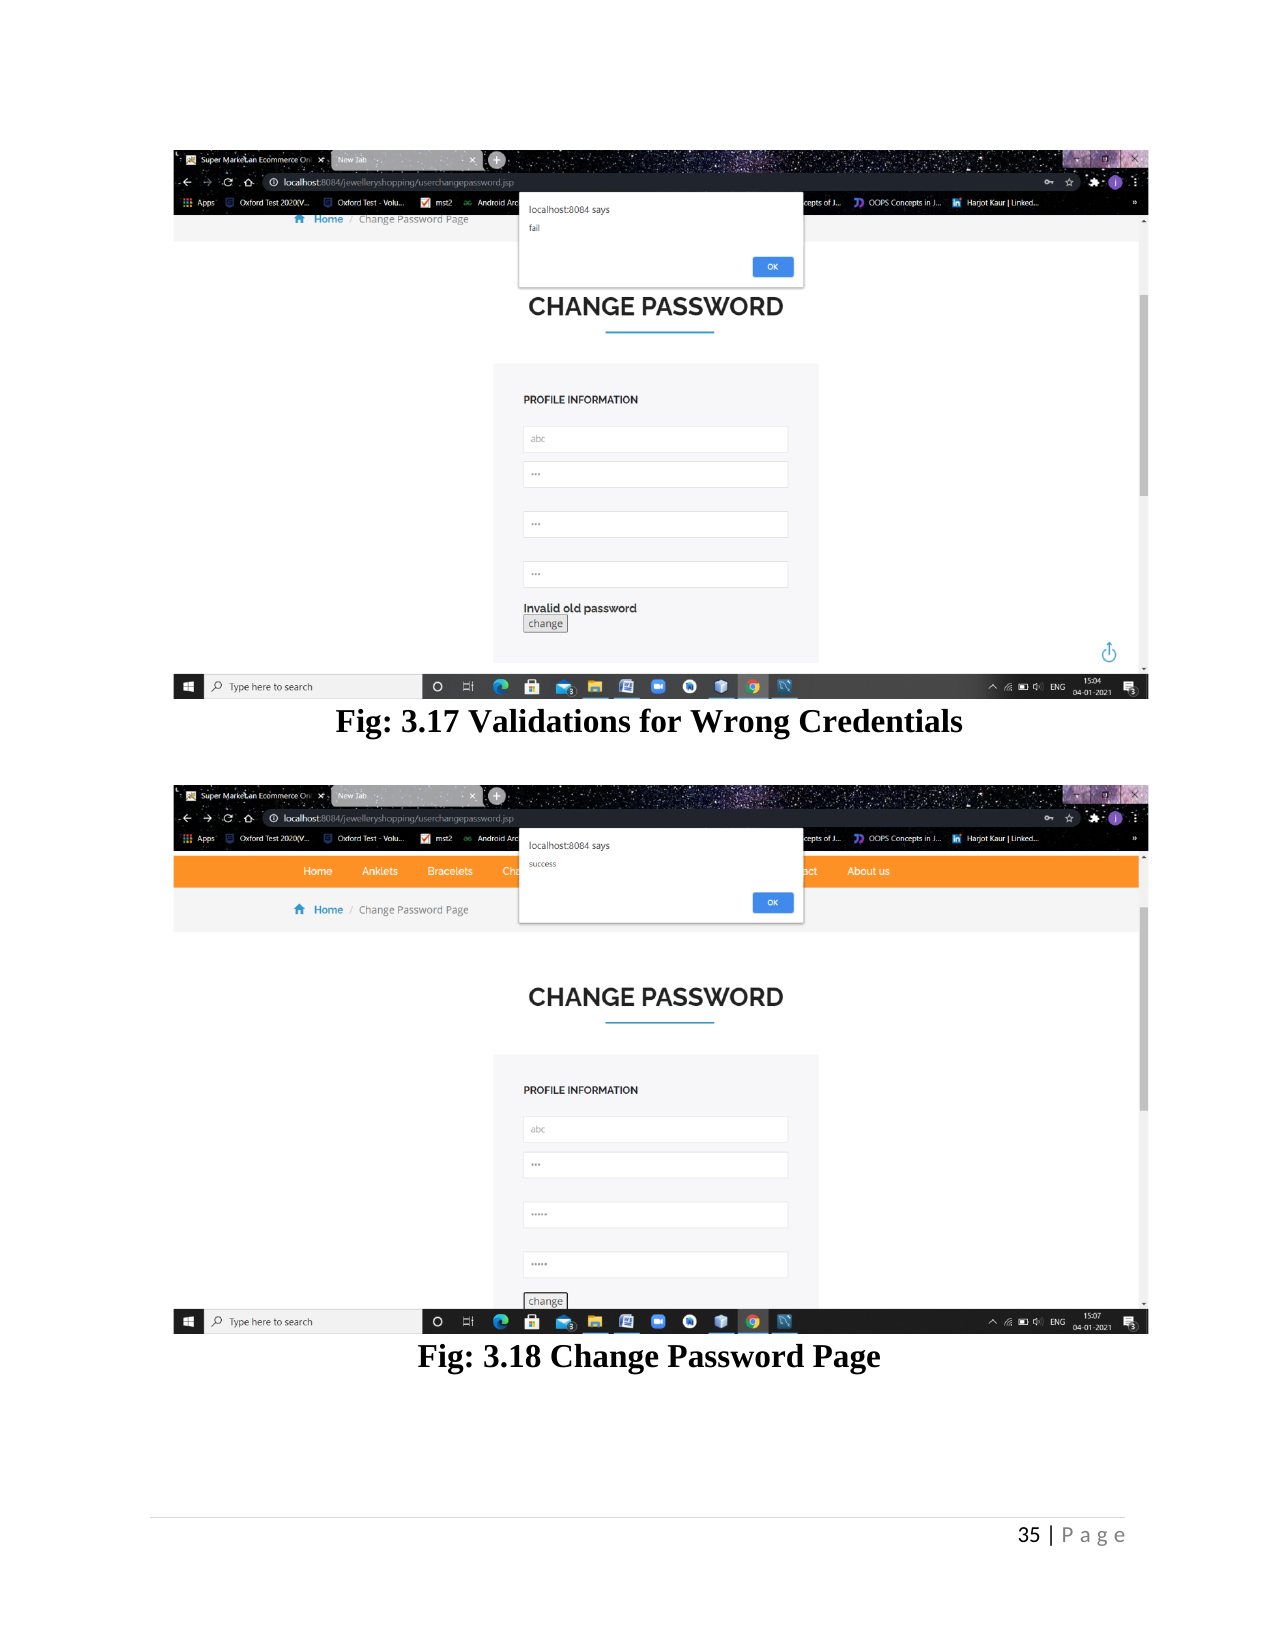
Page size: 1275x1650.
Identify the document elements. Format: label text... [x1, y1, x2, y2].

picture [173, 150, 1149, 699]
text Fig: 3.17 Validations for Wrong Credentials [173, 701, 1125, 739]
picture [173, 785, 1149, 1334]
text Fig: 3.18 Change Password Page [173, 1336, 1125, 1375]
